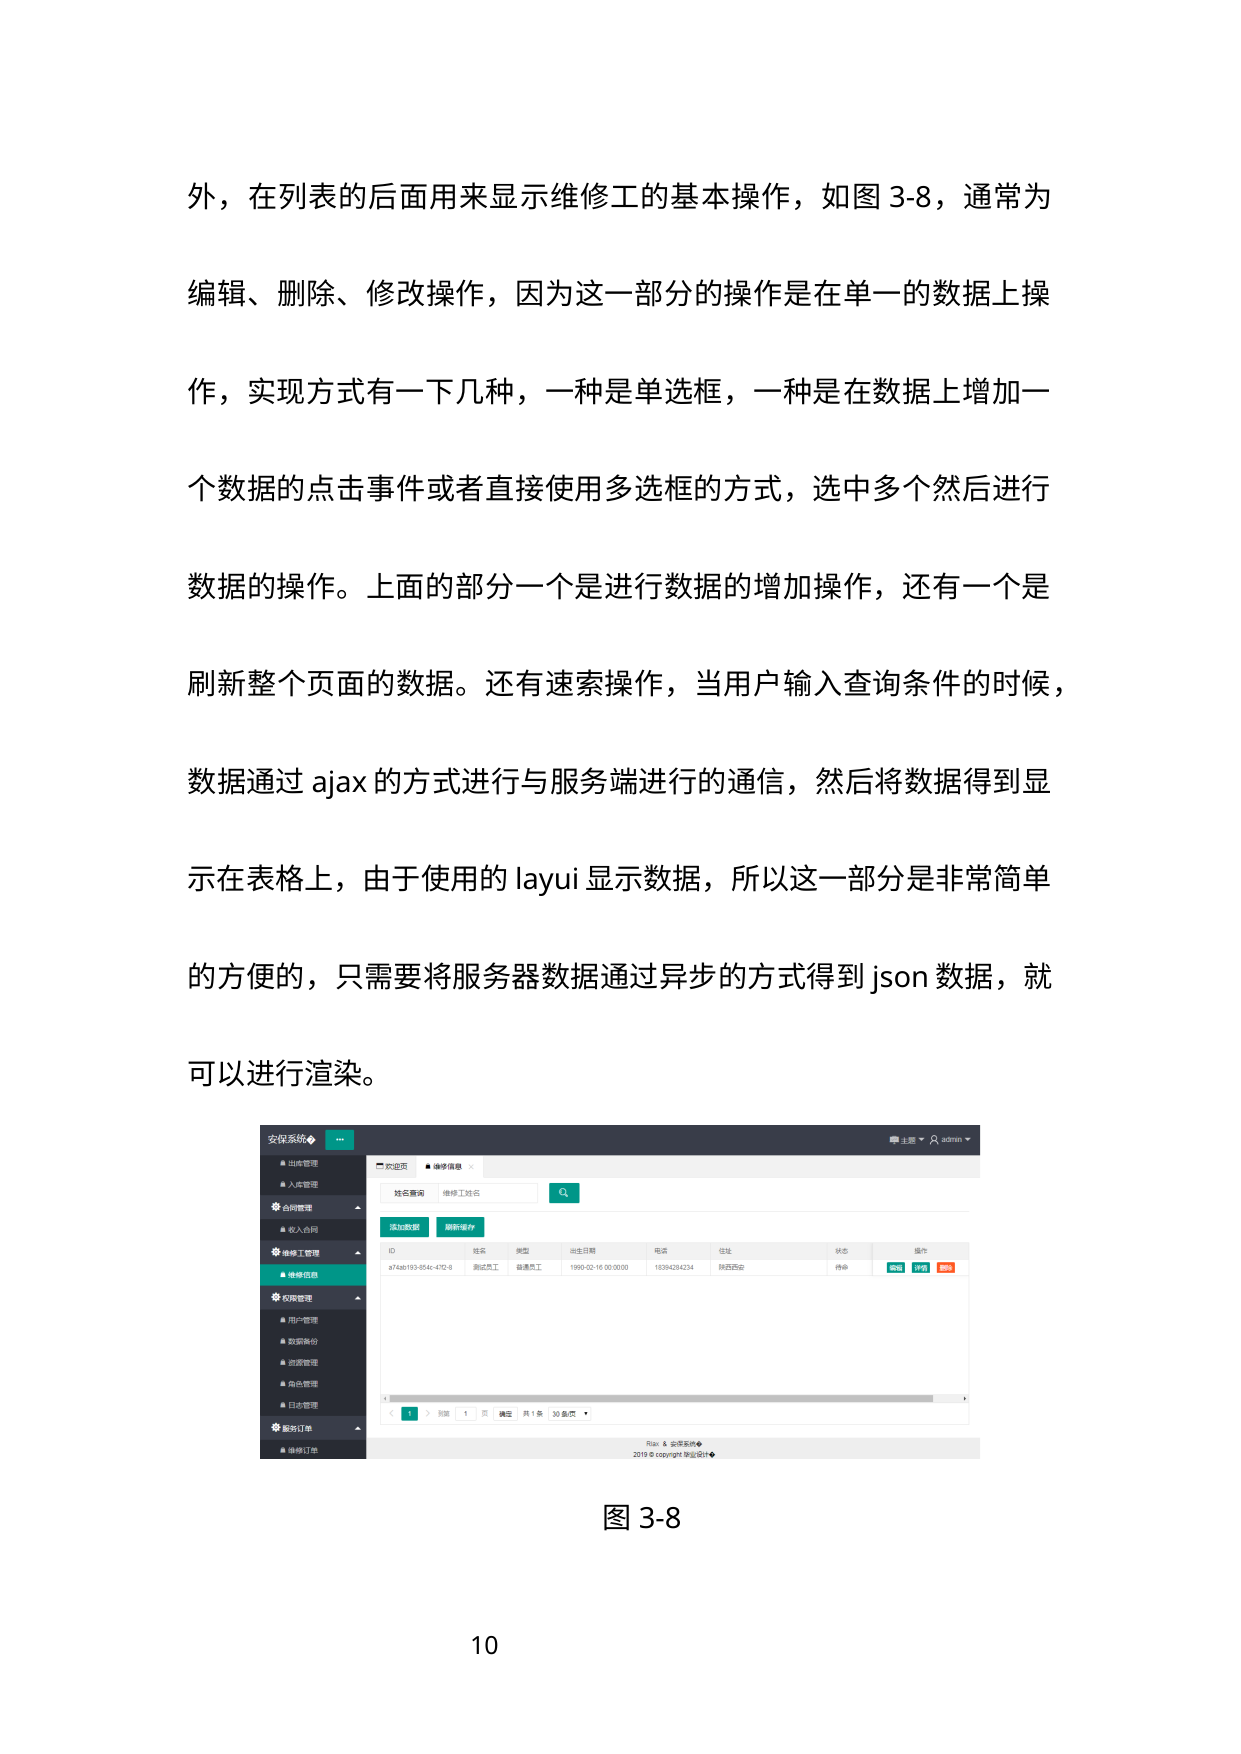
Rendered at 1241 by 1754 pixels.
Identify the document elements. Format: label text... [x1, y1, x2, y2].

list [187, 162, 1053, 1104]
picture [260, 1125, 981, 1459]
list 图 3-8 [187, 1483, 1053, 1548]
